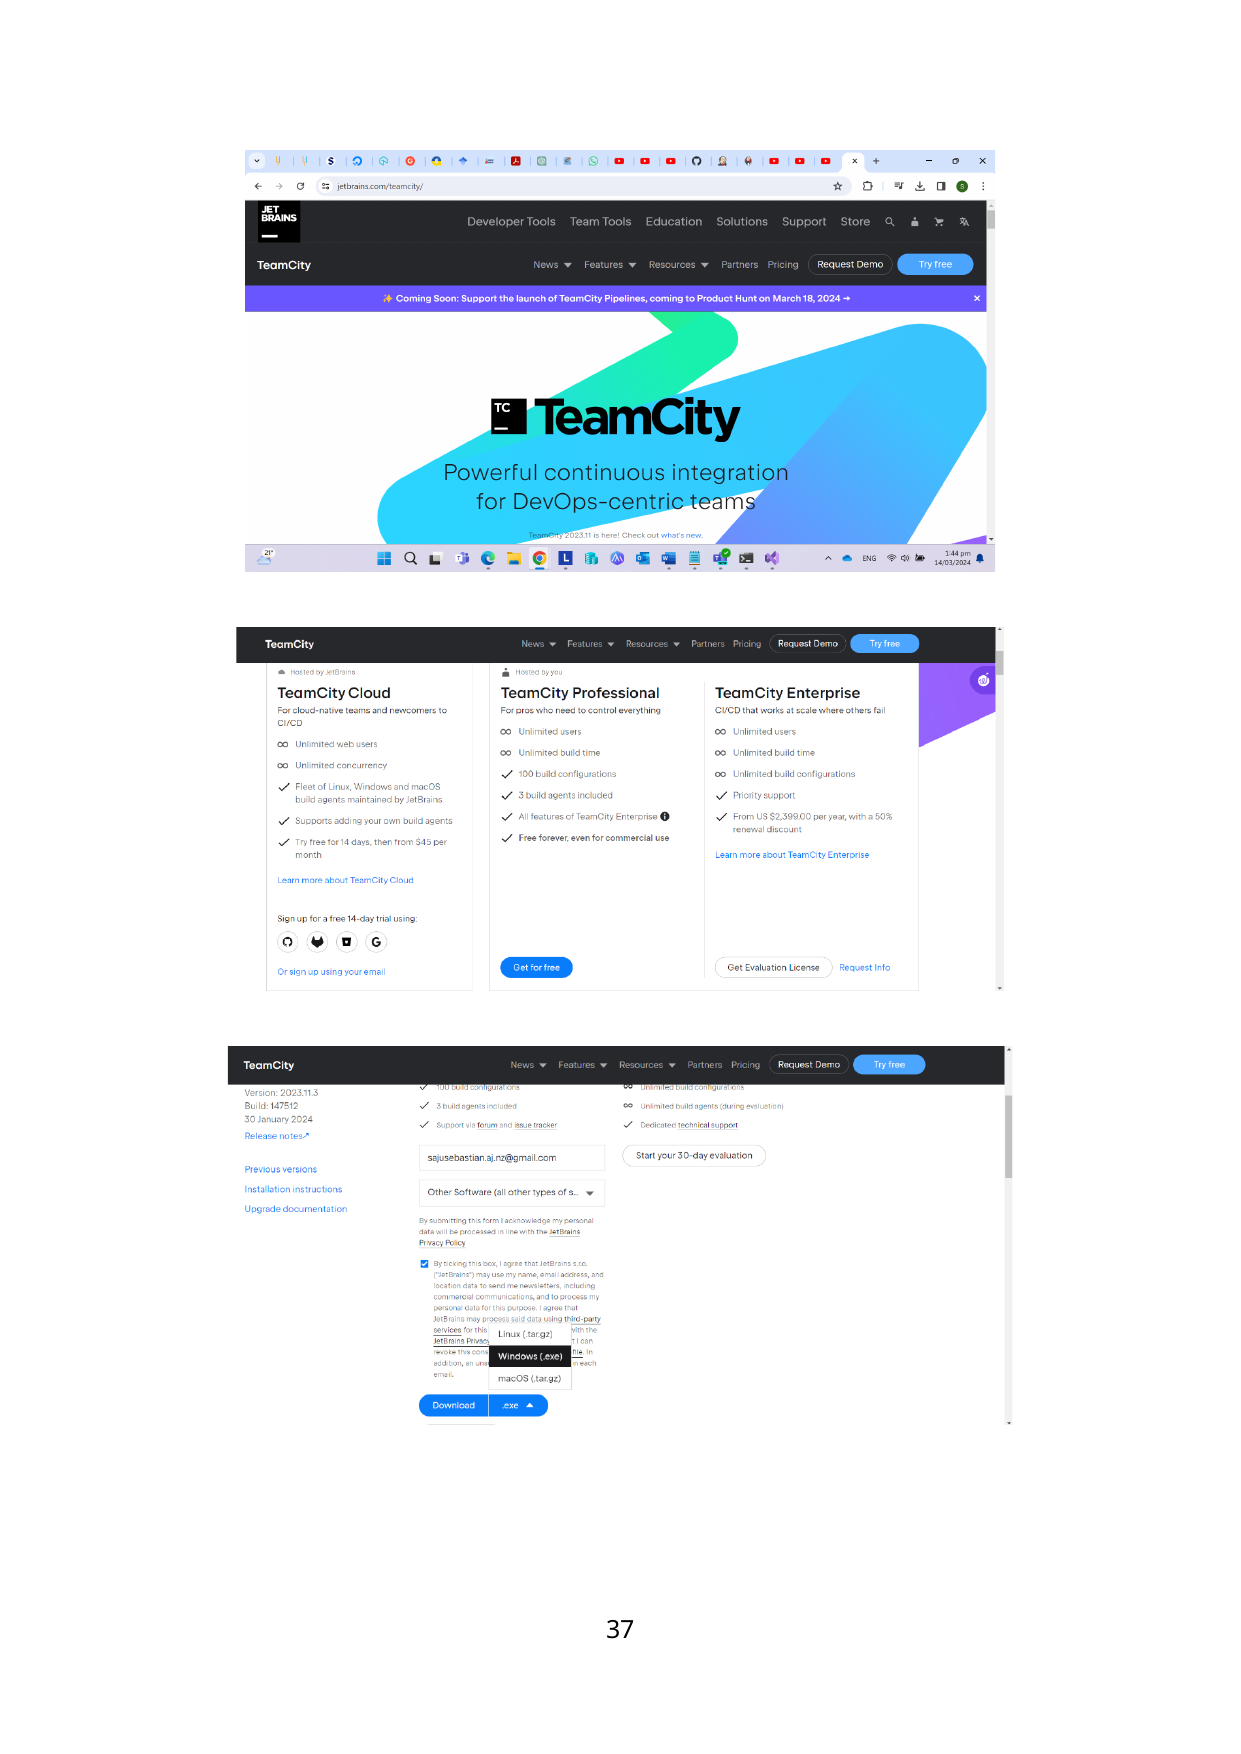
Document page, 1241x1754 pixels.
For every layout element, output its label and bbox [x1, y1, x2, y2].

picture [227, 1046, 1013, 1425]
picture [245, 150, 995, 572]
picture [236, 627, 1004, 991]
